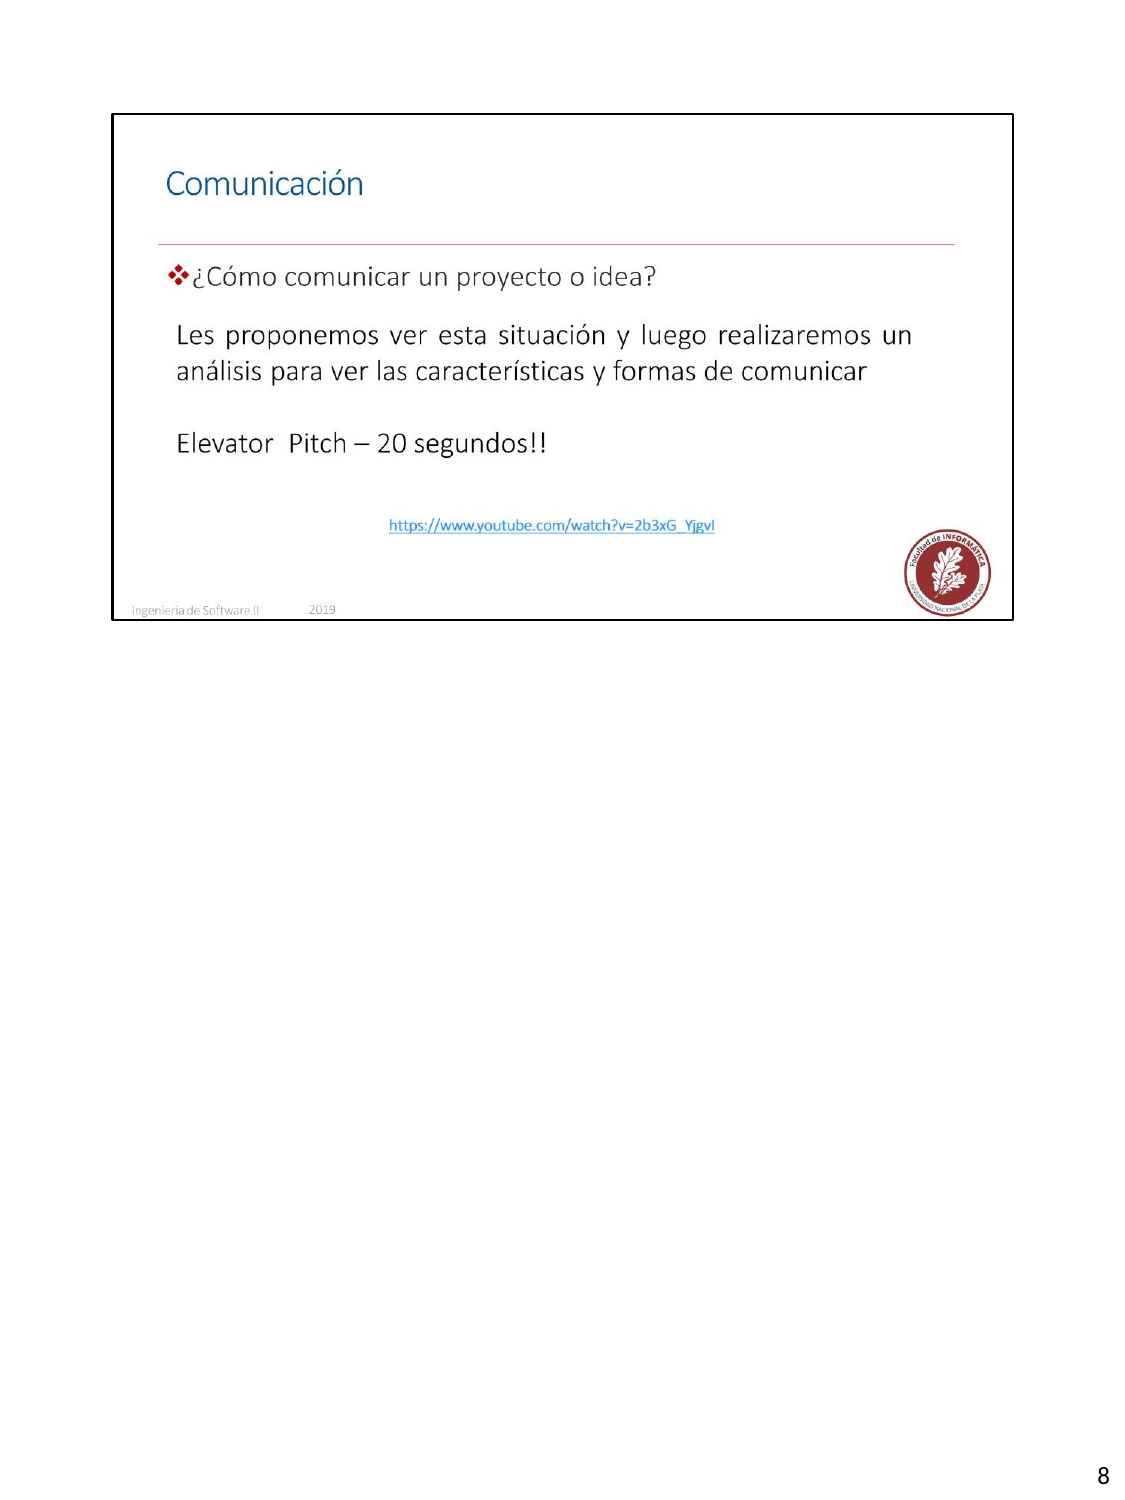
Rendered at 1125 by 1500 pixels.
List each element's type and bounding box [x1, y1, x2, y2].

picture [114, 115, 1012, 619]
